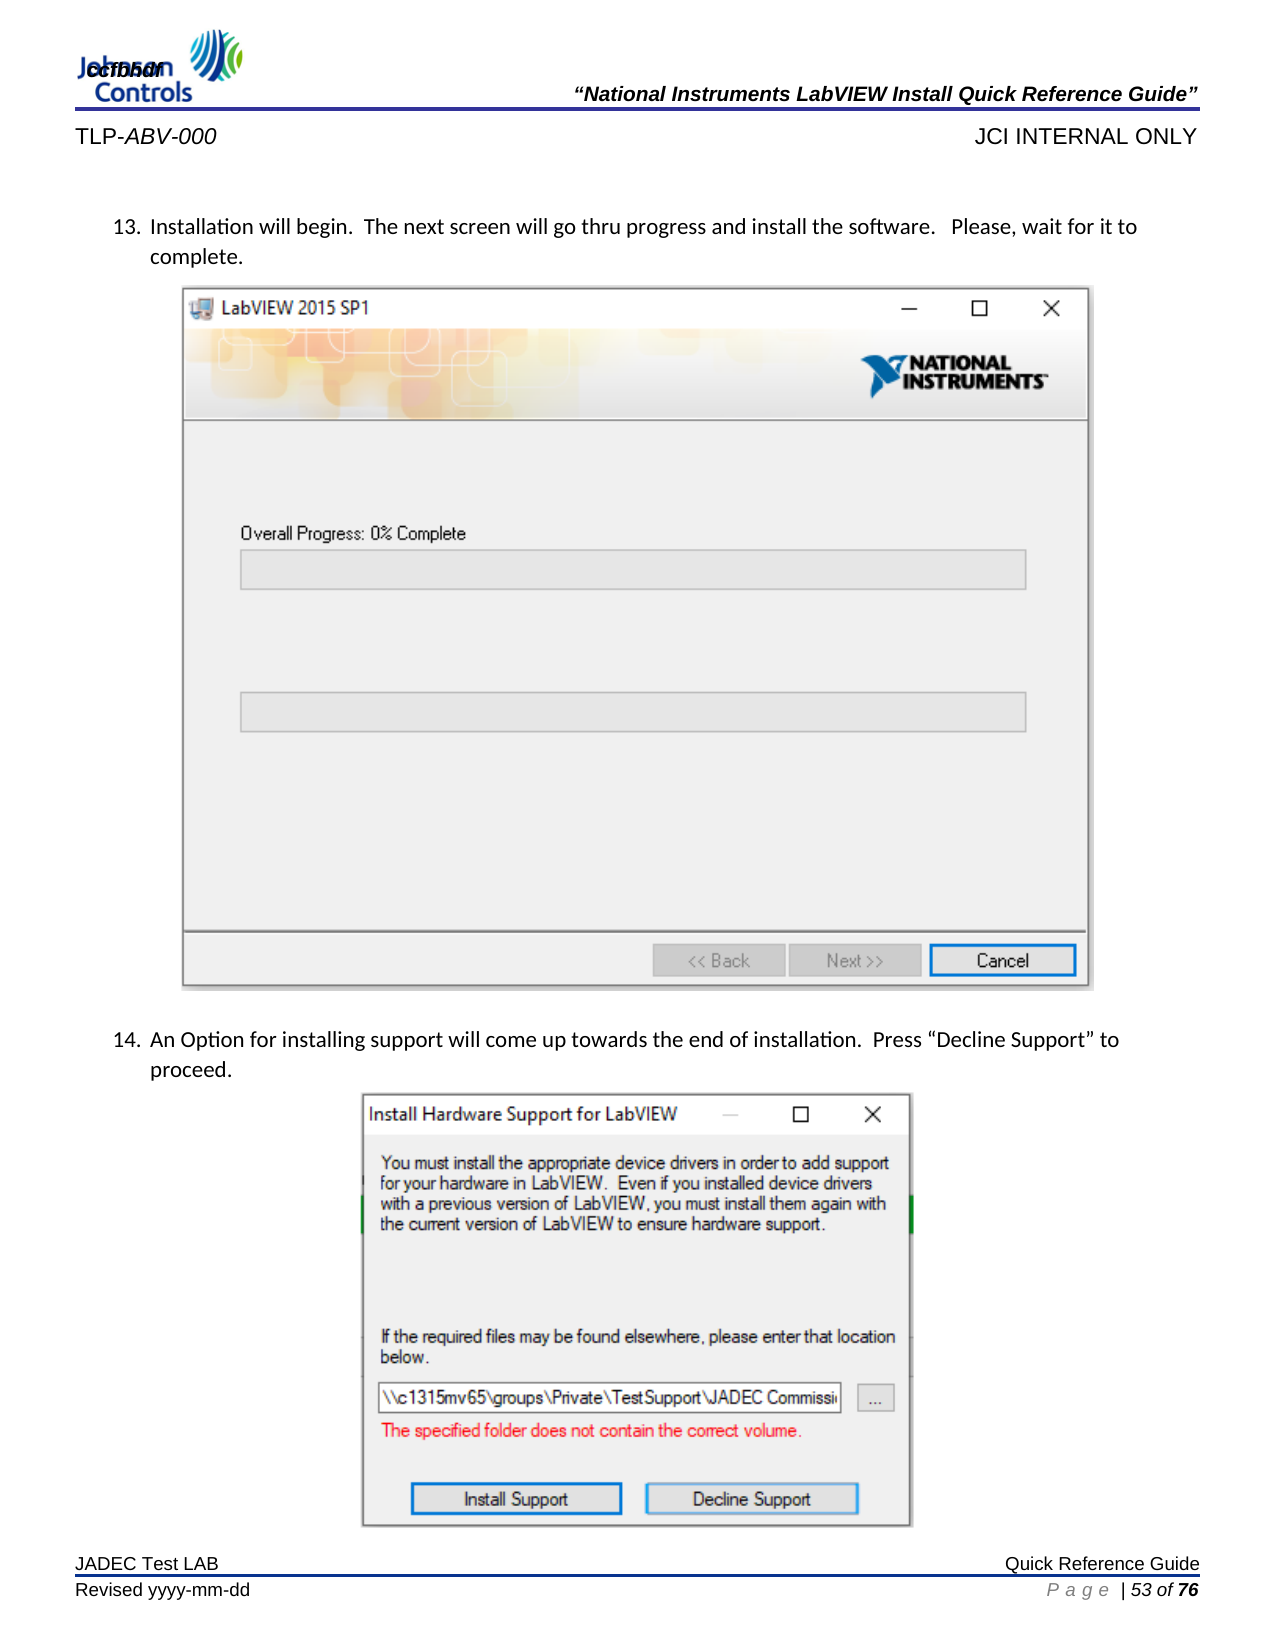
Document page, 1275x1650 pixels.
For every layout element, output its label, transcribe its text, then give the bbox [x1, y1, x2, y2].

picture [76, 26, 246, 105]
list An Option for installing support will come up towards the end of installation. Press “Decline Support” to proceed. [112, 1025, 1200, 1083]
picture [181, 285, 1094, 991]
list Installation will begin. The next screen will go thru progress and install the software. Please, wait for it to complete. [112, 212, 1200, 270]
picture [358, 1088, 917, 1531]
